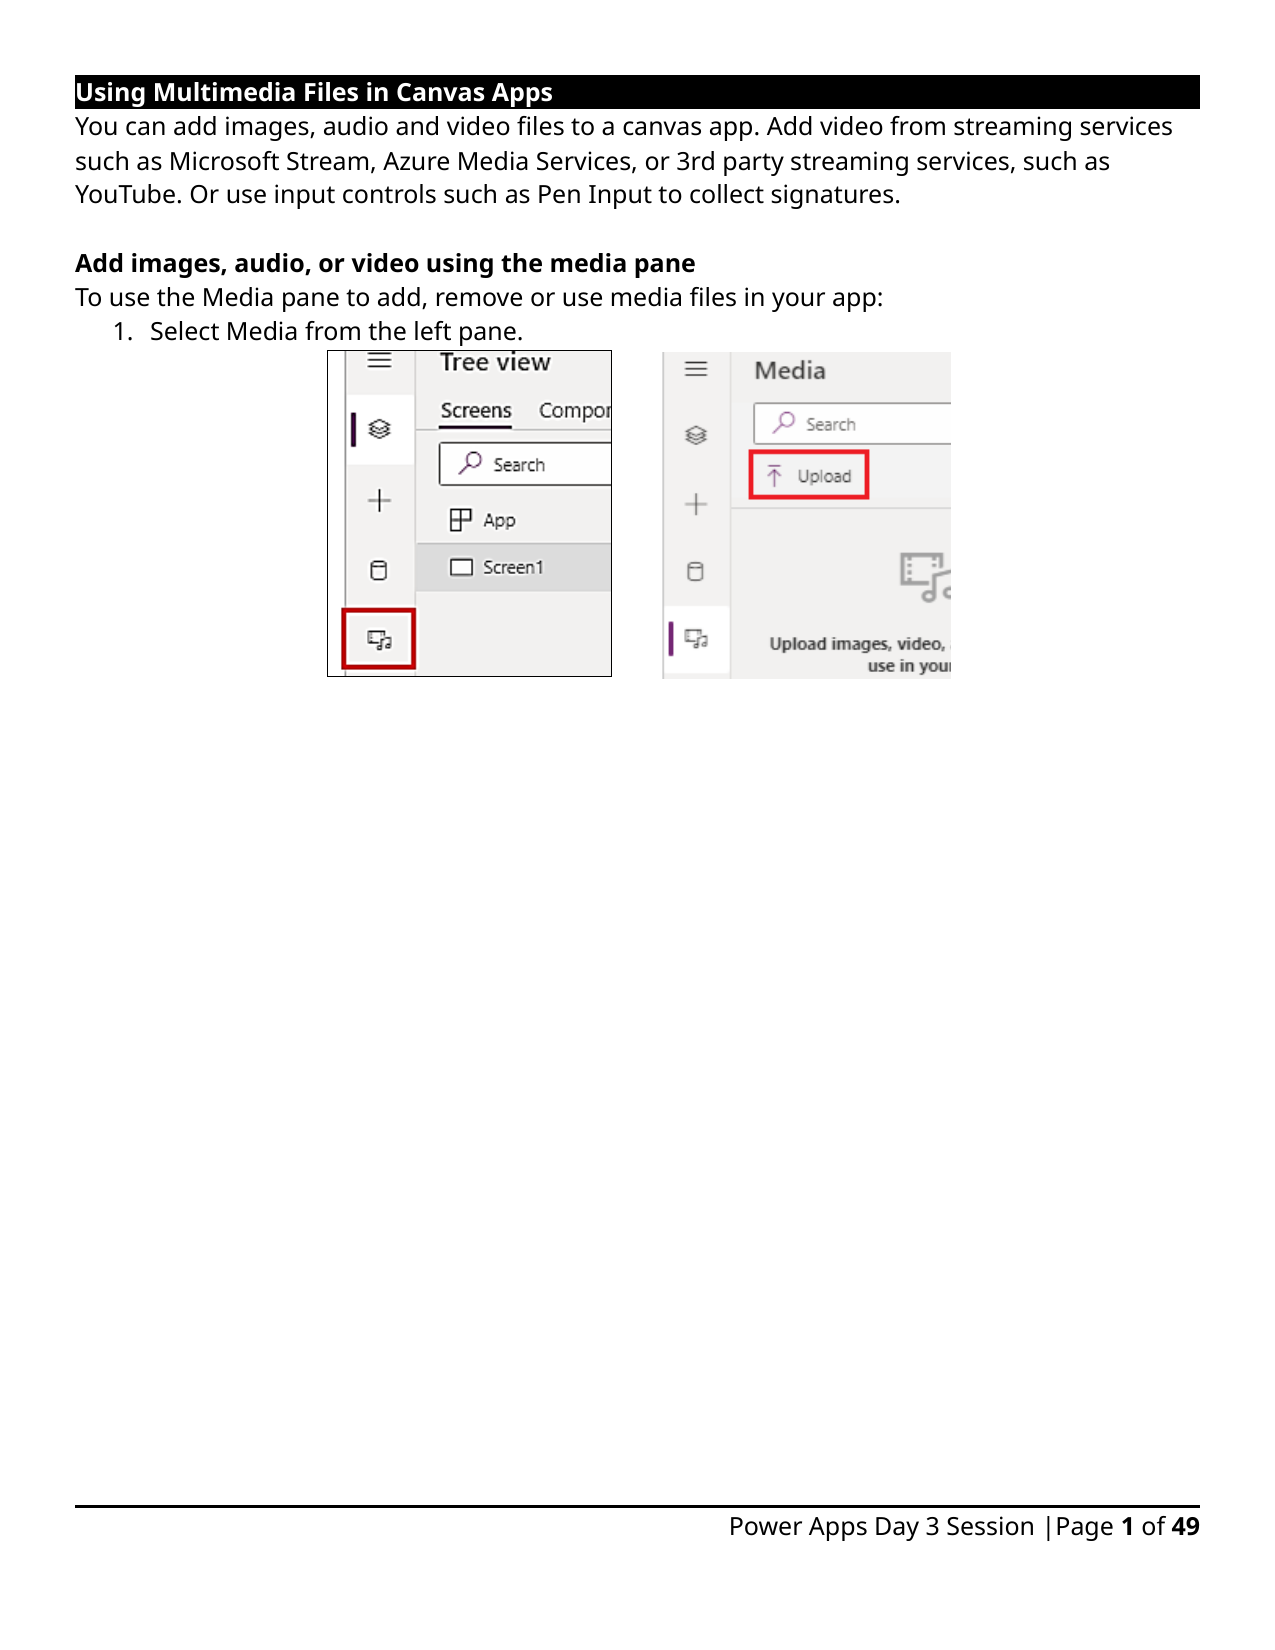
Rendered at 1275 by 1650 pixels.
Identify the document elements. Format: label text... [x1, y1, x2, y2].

text To use the Media pane to add, remove or use media files in your app: [75, 279, 1200, 313]
list Select Media from the left pane. [112, 313, 1200, 347]
text Using Multimedia Files in Canvas Apps [75, 75, 1200, 109]
picture [328, 351, 611, 676]
picture [647, 352, 951, 679]
text Add images, audio, or video using the media pane [75, 245, 1200, 279]
text You can add images, audio and video files to a canvas app. Add video from streaming services such as Microsoft Stream, Azure Media Services, or 3rd party streaming services, such as YouTube. Or use input controls such as Pen Input to collect signatures. [75, 109, 1200, 211]
